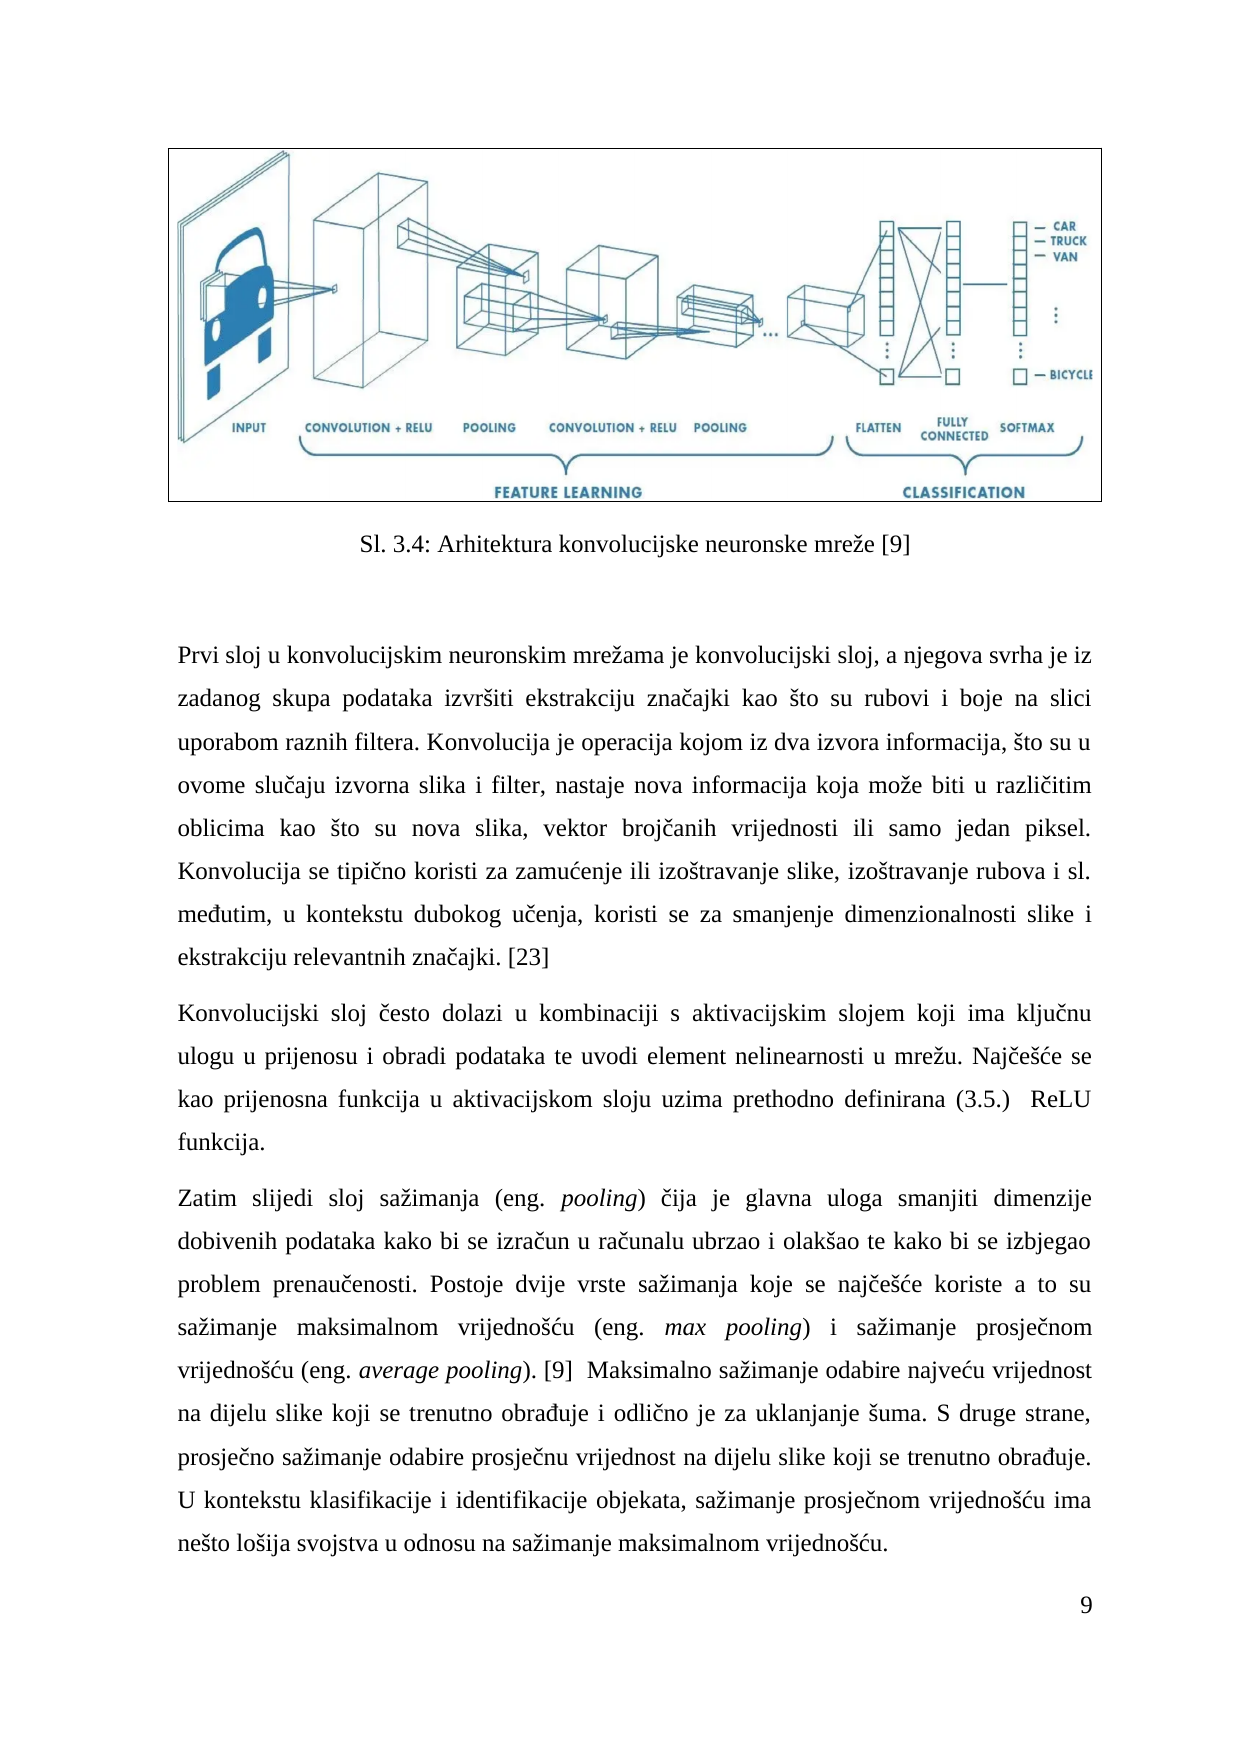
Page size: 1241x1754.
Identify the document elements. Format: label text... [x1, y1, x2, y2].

text Konvolucijski sloj često dolazi u kombinaciji s aktivacijskim slojem koji ima ključnu ulogu u prijenosu i obradi podataka te uvodi element nelinearnosti u mrežu. Najčešće se kao prijenosna funkcija u aktivacijskom sloju uzima prethodno definirana (3.5.) ReLU funkcija. [177, 998, 1092, 1156]
text Prvi sloj u konvolucijskim neuronskim mrežama je konvolucijski sloj, a njegova svrha je iz zadanog skupa podataka izvršiti ekstrakciju značajki kao što su rubovi i boje na slici uporabom raznih filtera. Konvolucija je operacija kojom iz dva izvora informacija, što su u ovome slučaju izvorna slika i filter, nastaje nova informacija koja može biti u različitim oblicima kao što su nova slika, vektor brojčanih vrijednosti ili samo jedan piksel. Konvolucija se tipično koristi za zamućenje ili izoštravanje slike, izoštravanje rubova i sl. međutim, u kontekstu dubokog učenja, koristi se za smanjenje dimenzionalnosti slike i ekstrakciju relevantnih značajki. [23] [177, 640, 1092, 971]
text Zatim slijedi sloj sažimanja (eng. pooling) čija je glavna uloga smanjiti dimenzije dobivenih podataka kako bi se izračun u računalu ubrzao i olakšao te kako bi se izbjegao problem prenaučenosti. Postoje dvije vrste sažimanja koje se najčešće koriste a to su sažimanje maksimalnom vrijednošću (eng. max pooling) i sažimanje prosječnom vrijednošću (eng. average pooling). [9] Maksimalno sažimanje odabire najveću vrijednost na dijelu slike koji se trenutno obrađuje i odlično je za uklanjanje šuma. S druge strane, prosječno sažimanje odabire prosječnu vrijednost na dijelu slike koji se trenutno obrađuje. U kontekstu klasifikacije i identifikacije objekata, sažimanje prosječnom vrijednošću ima nešto lošija svojstva u odnosu na sažimanje maksimalnom vrijednošću. [177, 1183, 1092, 1557]
picture [177, 150, 1093, 499]
text Sl. 3.4: Arhitektura konvolucijske neuronske mreže [9] [177, 529, 1092, 558]
